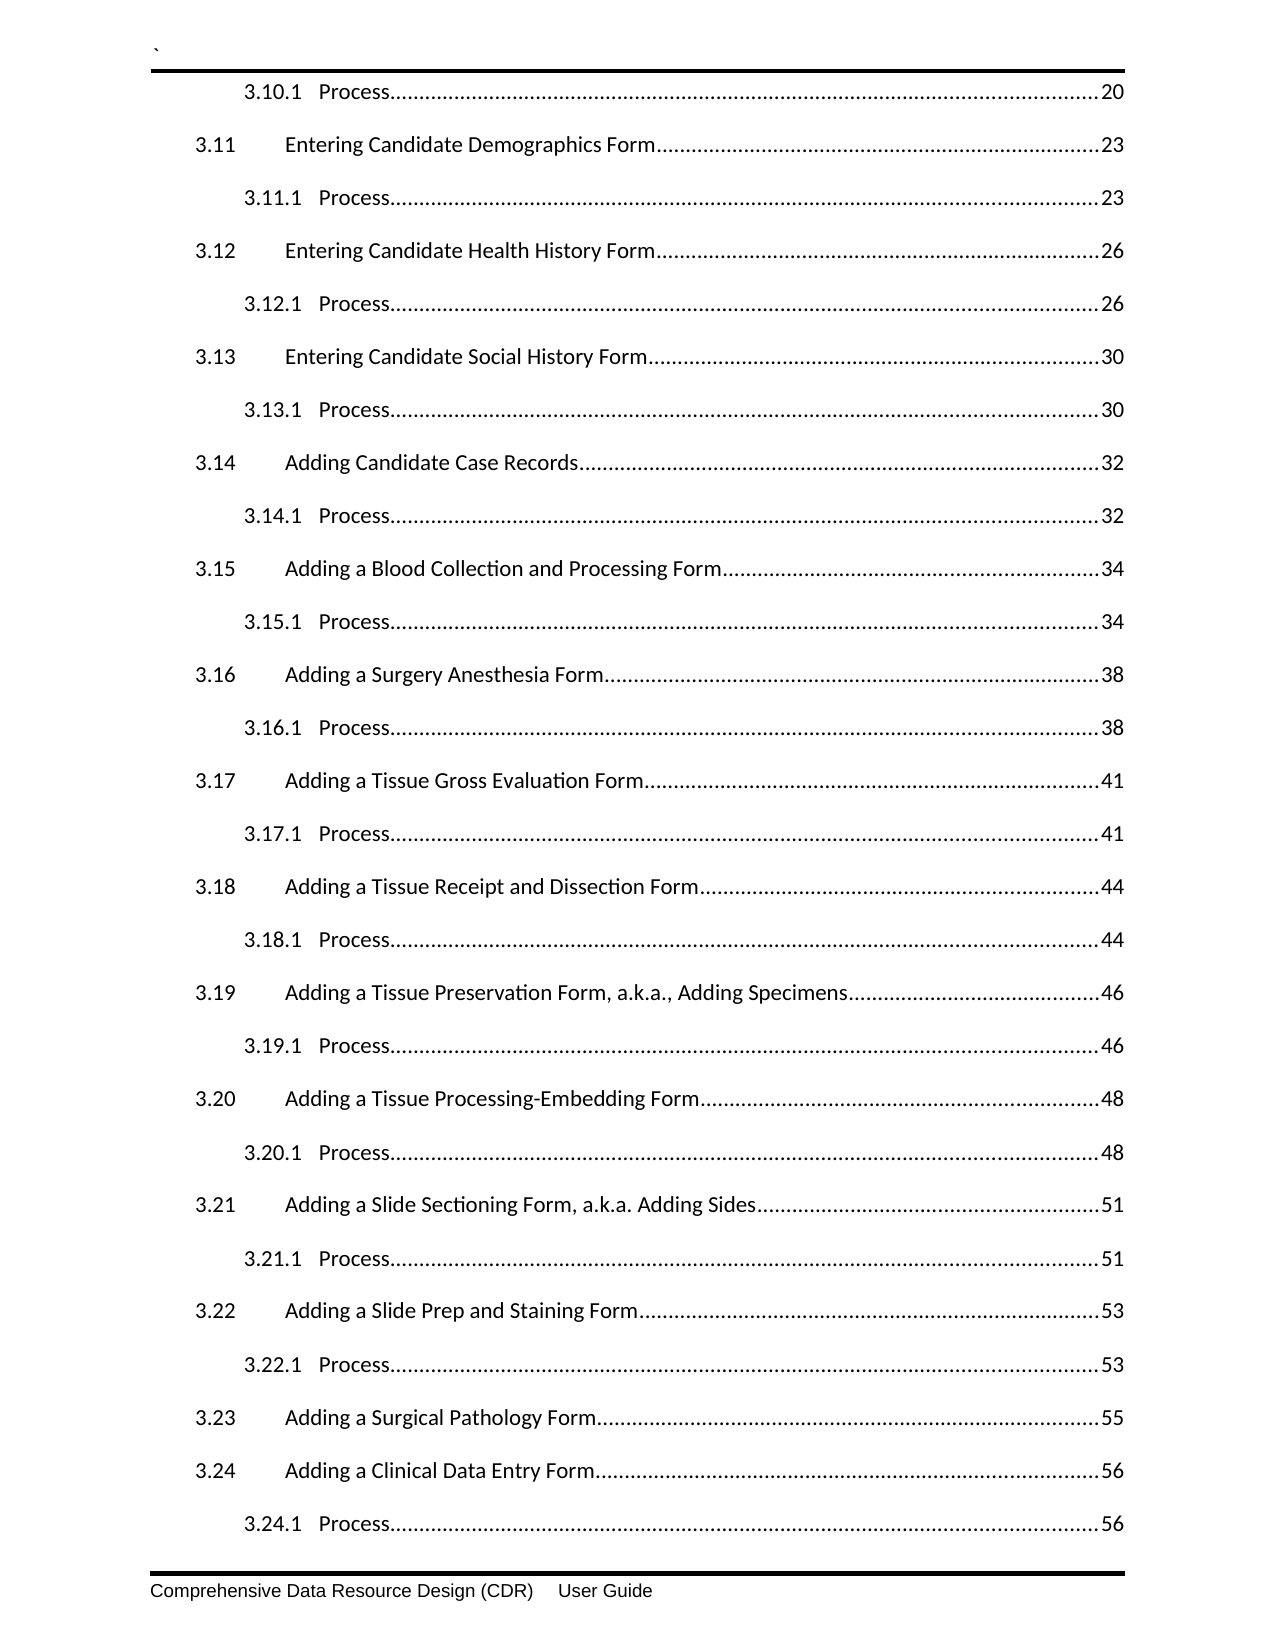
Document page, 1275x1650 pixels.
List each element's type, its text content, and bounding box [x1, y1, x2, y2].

text 3.14.1 Process 32 [244, 501, 1125, 529]
text 3.22.1 Process 53 [244, 1350, 1125, 1378]
text 3.23 Adding a Surgical Pathology Form 55 [195, 1403, 1125, 1431]
text 3.20 Adding a Tissue Processing-Embedding Form 48 [195, 1084, 1125, 1113]
text 3.10.1 Process 20 [244, 77, 1125, 105]
text 3.17.1 Process 41 [244, 819, 1125, 847]
text 3.17 Adding a Tissue Gross Evaluation Form 41 [195, 766, 1125, 794]
text 3.14 Adding Candidate Case Records 32 [195, 448, 1125, 476]
text 3.21 Adding a Slide Sectioning Form, a.k.a. Adding Sides 51 [195, 1191, 1125, 1219]
text 3.16.1 Process 38 [244, 713, 1125, 741]
text 3.13.1 Process 30 [244, 395, 1125, 423]
text 3.18 Adding a Tissue Receipt and Dissection Form 44 [195, 872, 1125, 901]
text 3.11.1 Process 23 [244, 183, 1125, 211]
text 3.12.1 Process 26 [244, 289, 1125, 317]
text 3.11 Entering Candidate Demographics Form 23 [195, 130, 1125, 158]
text 3.19 Adding a Tissue Preservation Form, a.k.a., Adding Specimens 46 [195, 978, 1125, 1007]
text 3.22 Adding a Slide Prep and Staining Form 53 [195, 1297, 1125, 1325]
text 3.20.1 Process 48 [244, 1138, 1125, 1166]
text 3.16 Adding a Surgery Anesthesia Form 38 [195, 660, 1125, 688]
text 3.13 Entering Candidate Social History Form 30 [195, 342, 1125, 370]
text 3.15.1 Process 34 [244, 607, 1125, 635]
text 3.19.1 Process 46 [244, 1032, 1125, 1059]
text 3.21.1 Process 51 [244, 1244, 1125, 1272]
text 3.18.1 Process 44 [244, 926, 1125, 953]
text 3.24 Adding a Clinical Data Entry Form 56 [195, 1456, 1125, 1484]
text 3.12 Entering Candidate Health History Form 26 [195, 236, 1125, 264]
text 3.15 Adding a Blood Collection and Processing Form 34 [195, 554, 1125, 582]
text 3.24.1 Process 56 [244, 1509, 1125, 1537]
